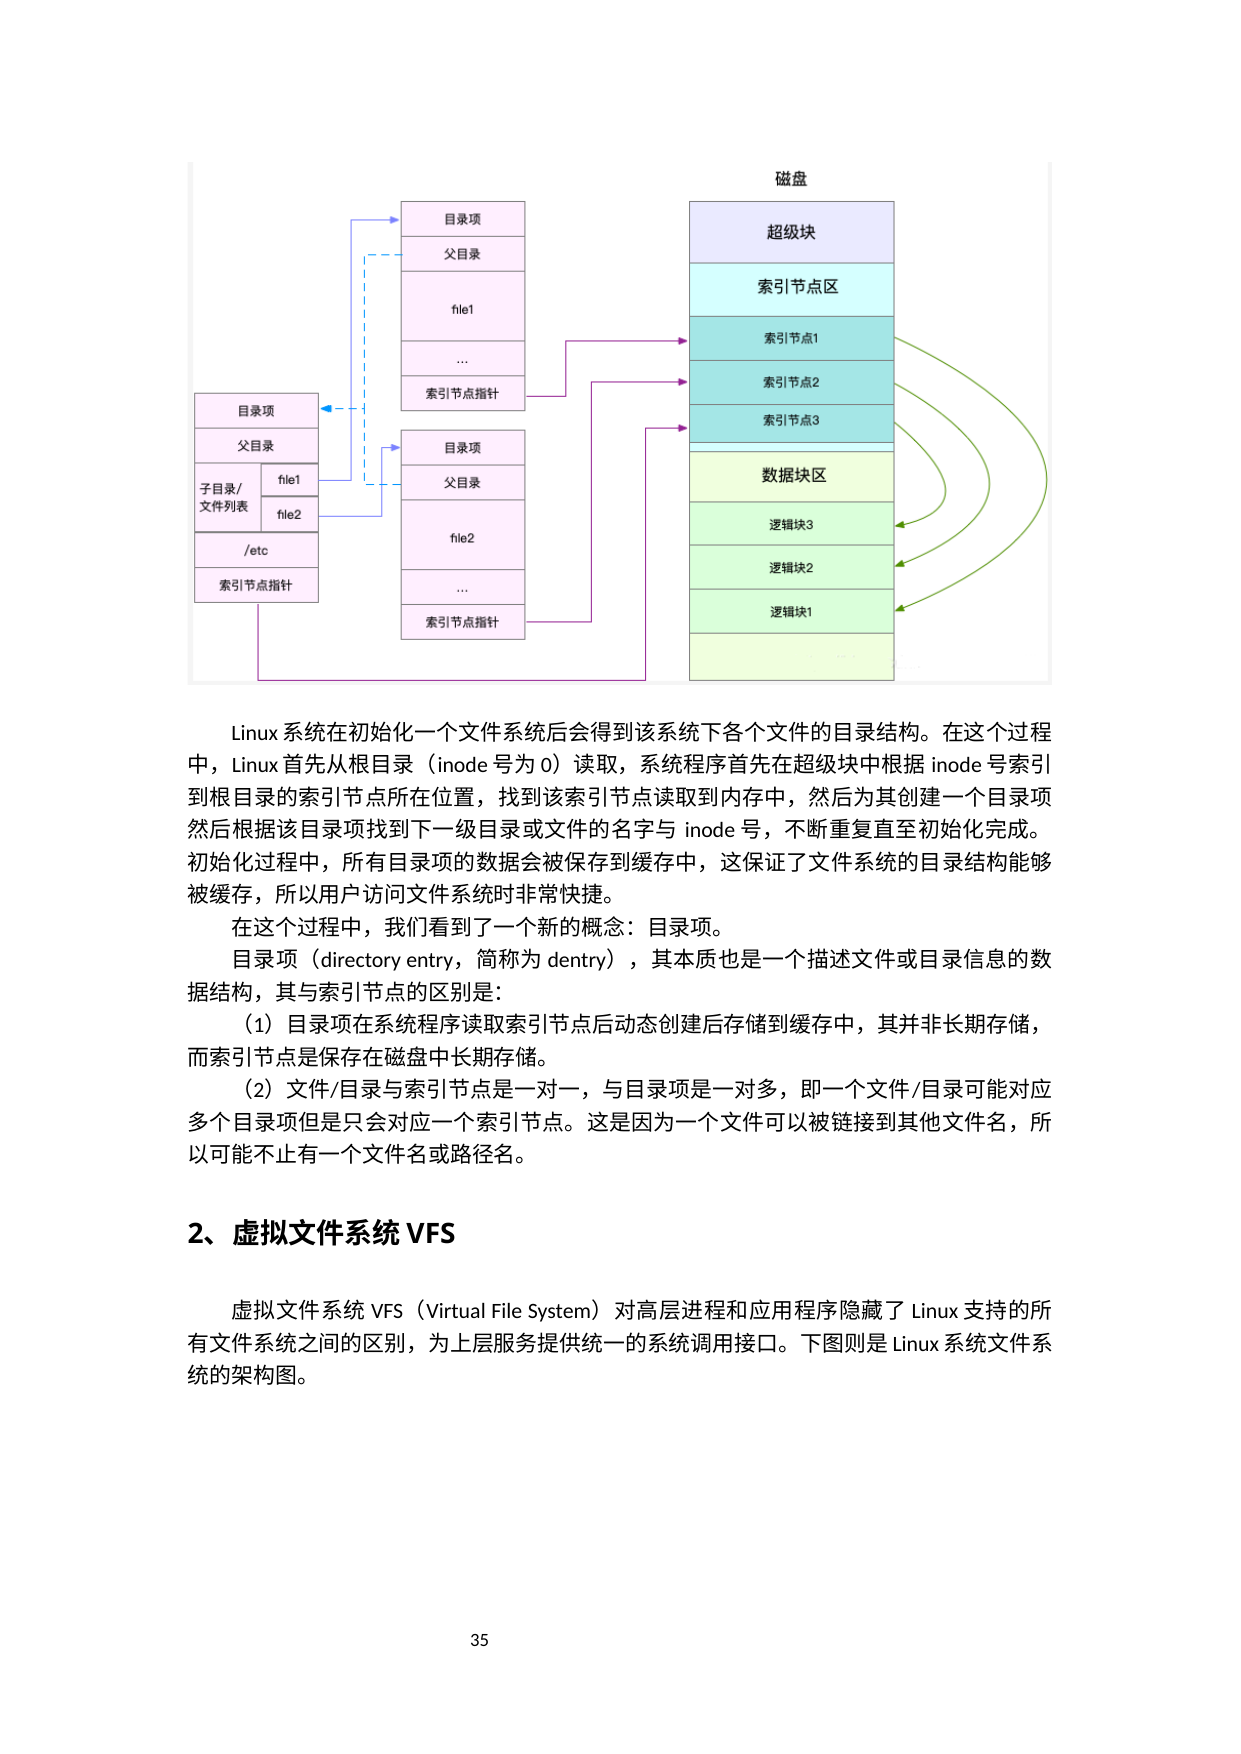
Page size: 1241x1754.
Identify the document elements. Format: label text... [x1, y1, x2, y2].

subtitle 2、虚拟文件系统VFS [187, 1199, 1053, 1264]
list 目录项（directory entry，简称为dentry），其本质也是一个描述文件或目录信息的数据结构，其与索引节点的区别是： [187, 942, 1053, 1007]
picture [187, 162, 1052, 685]
list 在这个过程中，我们看到了一个新的概念：目录项。 [187, 909, 1053, 942]
list 目录项在系统程序读取索引节点后动态创建后存储到缓存中，其并非长期存储，而索引节点是保存在磁盘中长期存储。 [187, 1007, 1053, 1072]
list 虚拟文件系统VFS（Virtual File System）对高层进程和应用程序隐藏了Linux支持的所有文件系统之间的区别，为上层服务提供统一的系统调用接口。下图则是Linux系统文件系统的架构图。 [187, 1293, 1053, 1390]
list 文件/目录与索引节点是一对一，与目录项是一对多，即一个文件/目录可能对应多个目录项但是只会对应一个索引节点。这是因为一个文件可以被链接到其他文件名，所以可能不止有一个文件名或路径名。 [187, 1072, 1053, 1169]
list Linux系统在初始化一个文件系统后会得到该系统下各个文件的目录结构。在这个过程中，Linux首先从根目录（inode号为0）读取，系统程序首先在超级块中根据inode号索引到根目录的索引节点所在位置，找到该索引节点读取到内存中，然后为其创建一个目录项，然后根据该目录项找到下一级目录或文件的名字与inode号，不断重复直至初始化完成。初始化过程中，所有目录项的数据会被保存到缓存中，这保证了文件系统的目录结构能够被缓存，所以用户访问文件系统时非常快捷。 [187, 714, 1053, 909]
